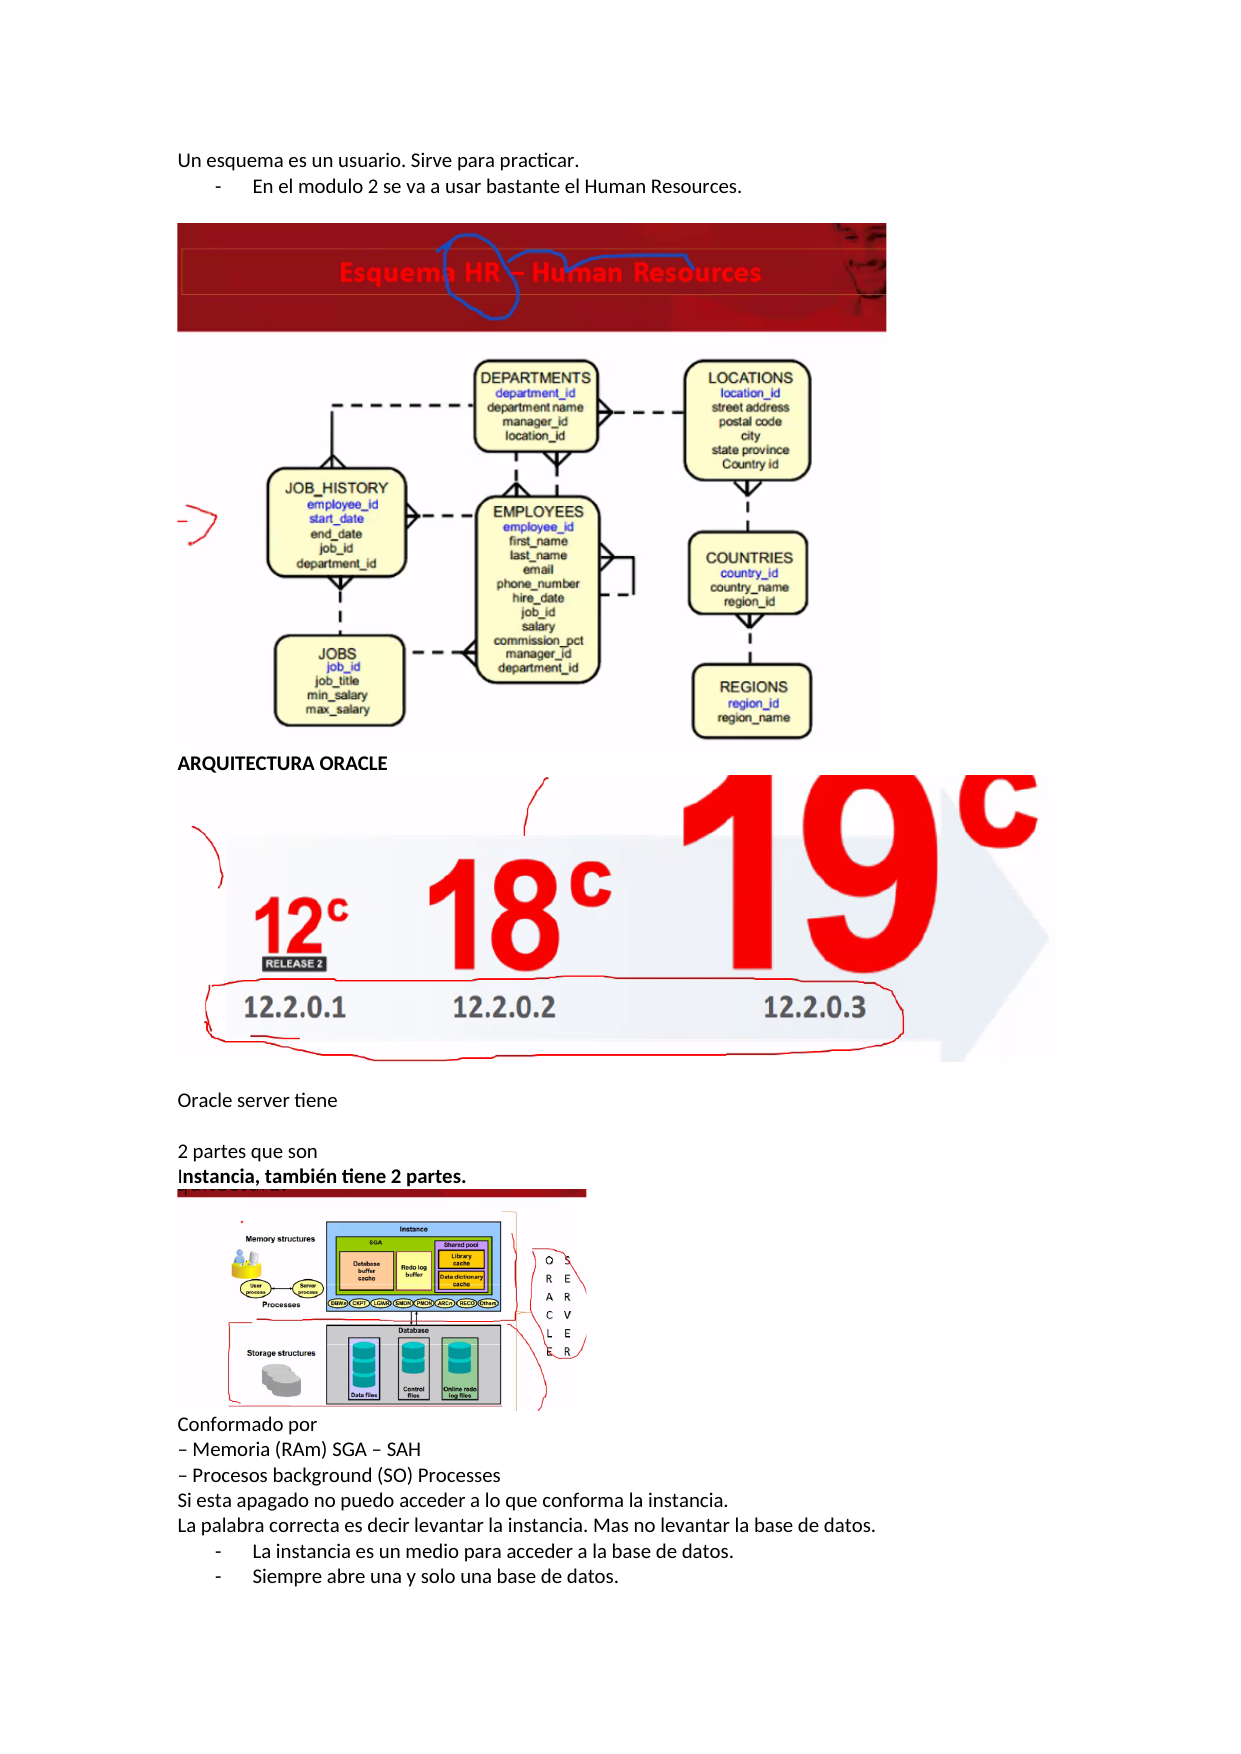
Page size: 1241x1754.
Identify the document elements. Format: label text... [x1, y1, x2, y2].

picture [177, 223, 887, 751]
text La palabra correcta es decir levantar la instancia. Mas no levantar la base de datos. [177, 1513, 1063, 1538]
text ARQUITECTURA ORACLE [177, 750, 1063, 775]
text Conformado por [177, 1411, 1063, 1436]
text 2 partes que son [177, 1138, 1063, 1164]
picture [177, 775, 1063, 1062]
list En el modulo 2 se va a usar bastante el Human Resources. [215, 173, 1063, 198]
list Siempre abre una y solo una base de datos. [215, 1563, 1063, 1589]
text Si esta apagado no puedo acceder a lo que conforma la instancia. [177, 1487, 1063, 1513]
text Oracle server tiene [177, 1062, 1063, 1113]
text Un esquema es un usuario. Sirve para practicar. [177, 148, 1063, 173]
text – Memoria (RAm) SGA – SAH [177, 1436, 1063, 1462]
picture [177, 1189, 587, 1411]
text Instancia, también tiene 2 partes. [177, 1164, 1063, 1189]
text – Procesos background (SO) Processes [177, 1462, 1063, 1487]
list La instancia es un medio para acceder a la base de datos. [215, 1538, 1063, 1563]
